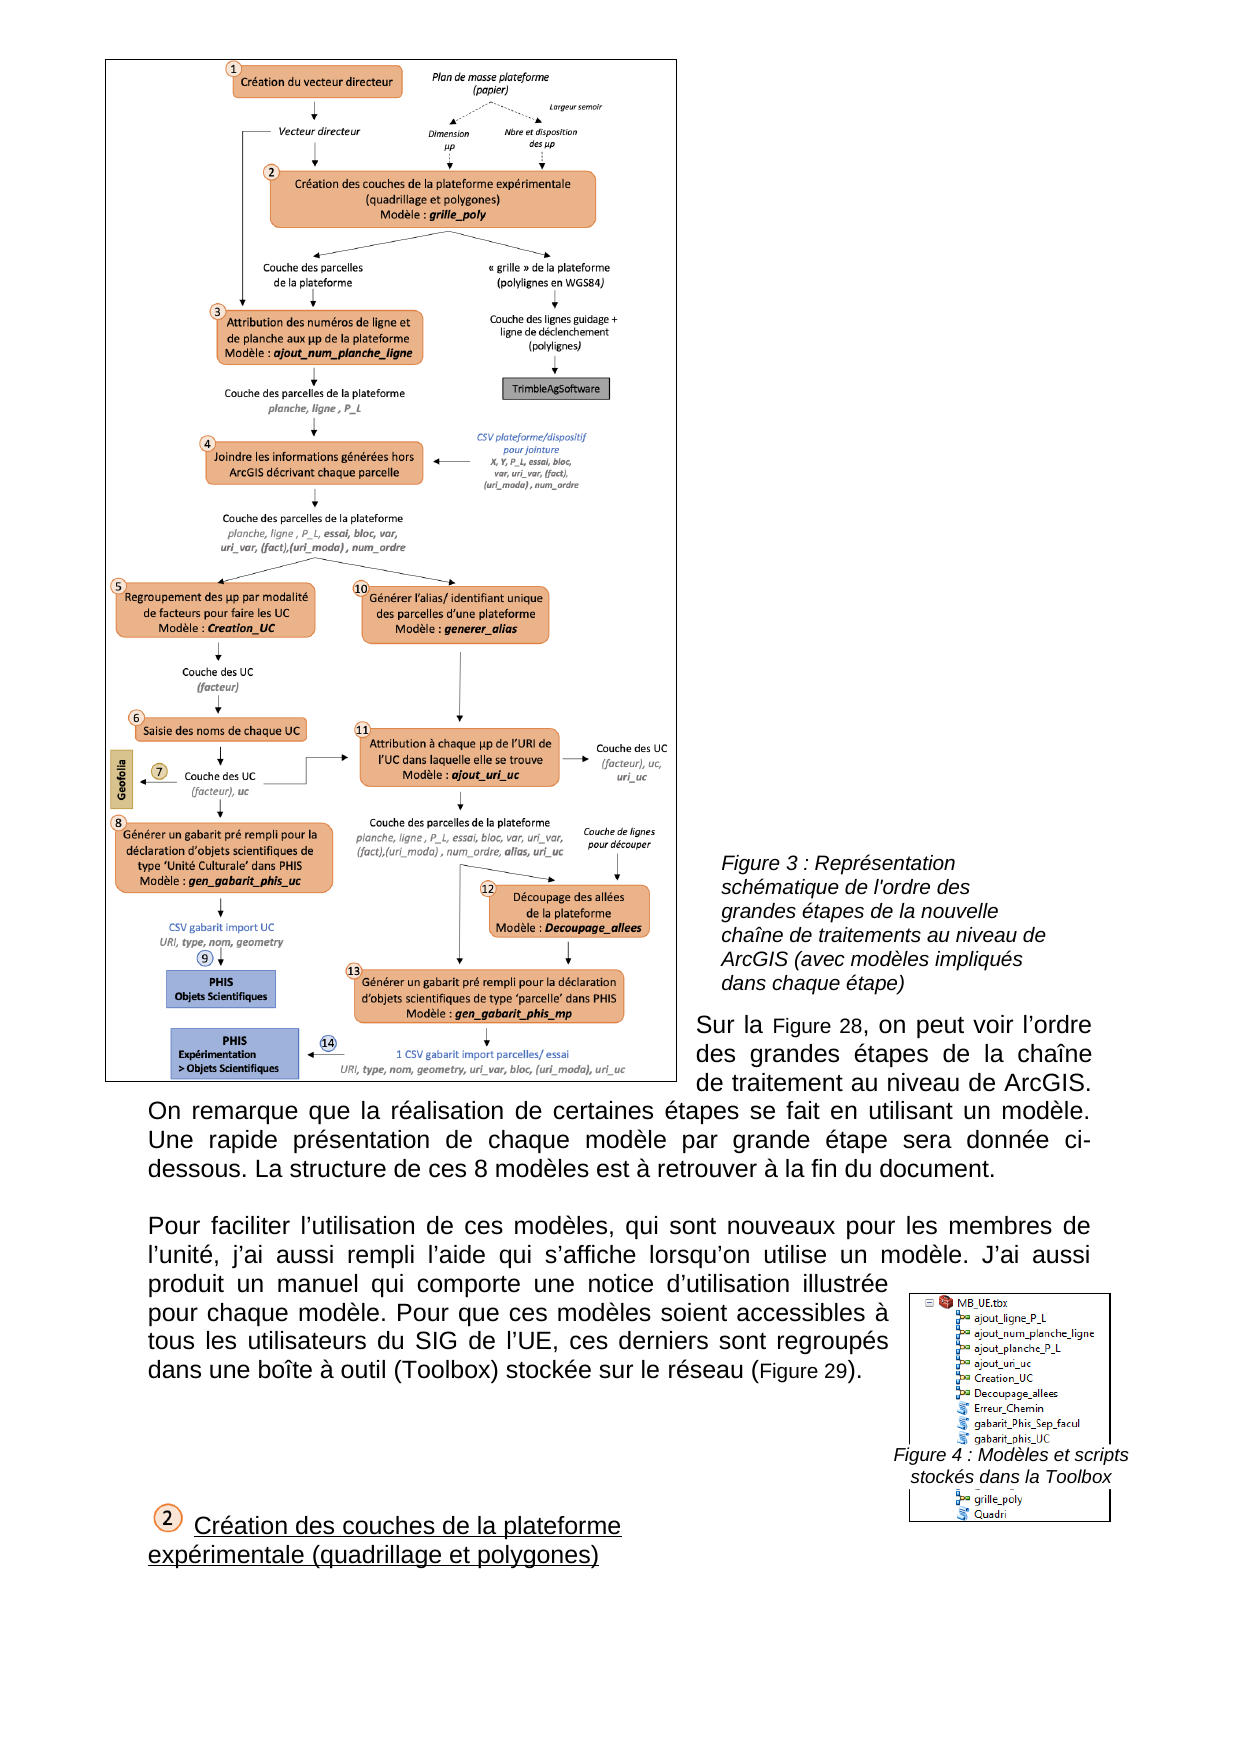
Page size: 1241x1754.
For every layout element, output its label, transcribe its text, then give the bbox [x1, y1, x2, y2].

picture [106, 60, 676, 1081]
text Création des couches de la plateforme expérimentale (quadrillage et polygones) [148, 1499, 1093, 1568]
picture [910, 1294, 1109, 1444]
picture [910, 1490, 1109, 1521]
picture [147, 1498, 187, 1535]
text Sur la Figure 28, on peut voir l’ordre des grandes étapes de la chaîne de traitement au niveau de ArcGIS. On remarque que la réalisation de certaines étapes se fait en utilisant un modèle. Une rapide présentation de chaque modèle par grande étape sera donnée ci-dessous. La structure de ces 8 modèles est à retrouver à la fin du document. [148, 953, 1093, 1183]
text Pour faciliter l’utilisation de ces modèles, qui sont nouveaux pour les membres de l’unité, j’ai aussi rempli l’aide qui s’affiche lorsqu’on utilise un modèle. J’ai aussi produit un manuel qui comporte une notice d’utilisation illustrée pour chaque modèle. Pour que ces modèles soient accessibles à tous les utilisateurs du SIG de l’UE, ces derniers sont regroupés dans une boîte à outil (Toolbox) stockée sur le réseau (Figure 29). [148, 1211, 1093, 1384]
